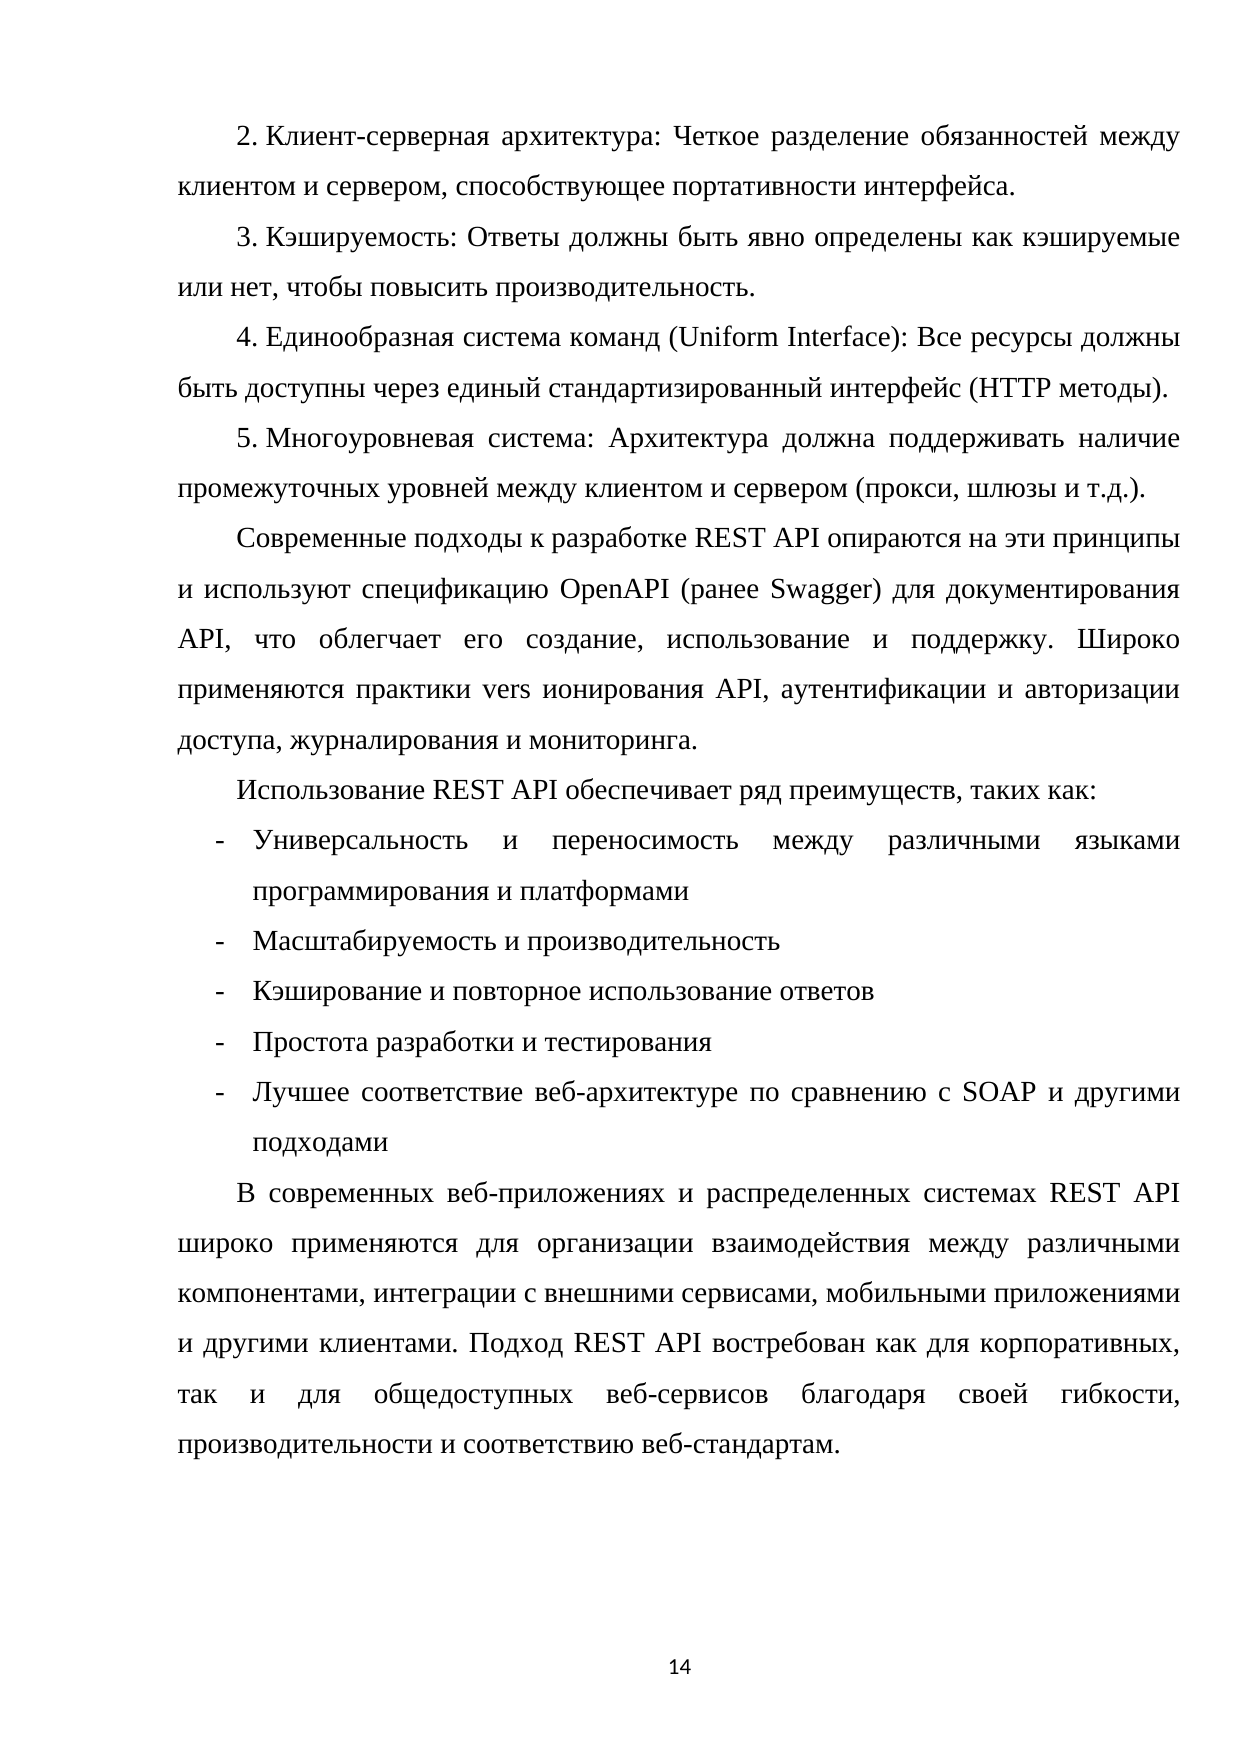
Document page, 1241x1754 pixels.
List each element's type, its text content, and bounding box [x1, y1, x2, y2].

list Единообразная система команд (Uniform Interface): Все ресурсы должны быть доступны через единый стандартизированный интерфейс (HTTP методы). [177, 319, 1181, 403]
list Многоуровневая система: Архитектура должна поддерживать наличие промежуточных уровней между клиентом и сервером (прокси, шлюзы и т.д.). [177, 420, 1181, 504]
text Использование REST API обеспечивает ряд преимуществ, таких как: [177, 772, 1181, 806]
list Масштабируемость и производительность [215, 923, 1181, 957]
list Универсальность и переносимость между различными языками программирования и платформами [215, 822, 1181, 906]
text В современных веб-приложениях и распределенных системах REST API широко применяются для организации взаимодействия между различными компонентами, интеграции с внешними сервисами, мобильными приложениями и другими клиентами. Подход REST API востребован как для корпоративных, так и для общедоступных веб-сервисов благодаря своей гибкости, производительности и соответствию веб-стандартам. [177, 1175, 1181, 1460]
list Кэшируемость: Ответы должны быть явно определены как кэшируемые или нет, чтобы повысить производительность. [177, 219, 1181, 303]
text Современные подходы к разработке REST API опираются на эти принципы и используют спецификацию OpenAPI (ранее Swagger) для документирования API, что облегчает его создание, использование и поддержку. Широко применяются практики vers ионирования API, аутентификации и авторизации доступа, журналирования и мониторинга. [177, 521, 1181, 755]
list Кэширование и повторное использование ответов [215, 973, 1181, 1007]
list Клиент-серверная архитектура: Четкое разделение обязанностей между клиентом и сервером, способствующее портативности интерфейса. [177, 118, 1181, 202]
list Лучшее соответствие веб-архитектуре по сравнению с SOAP и другими подходами [215, 1074, 1181, 1158]
list Простота разработки и тестирования [215, 1024, 1181, 1057]
